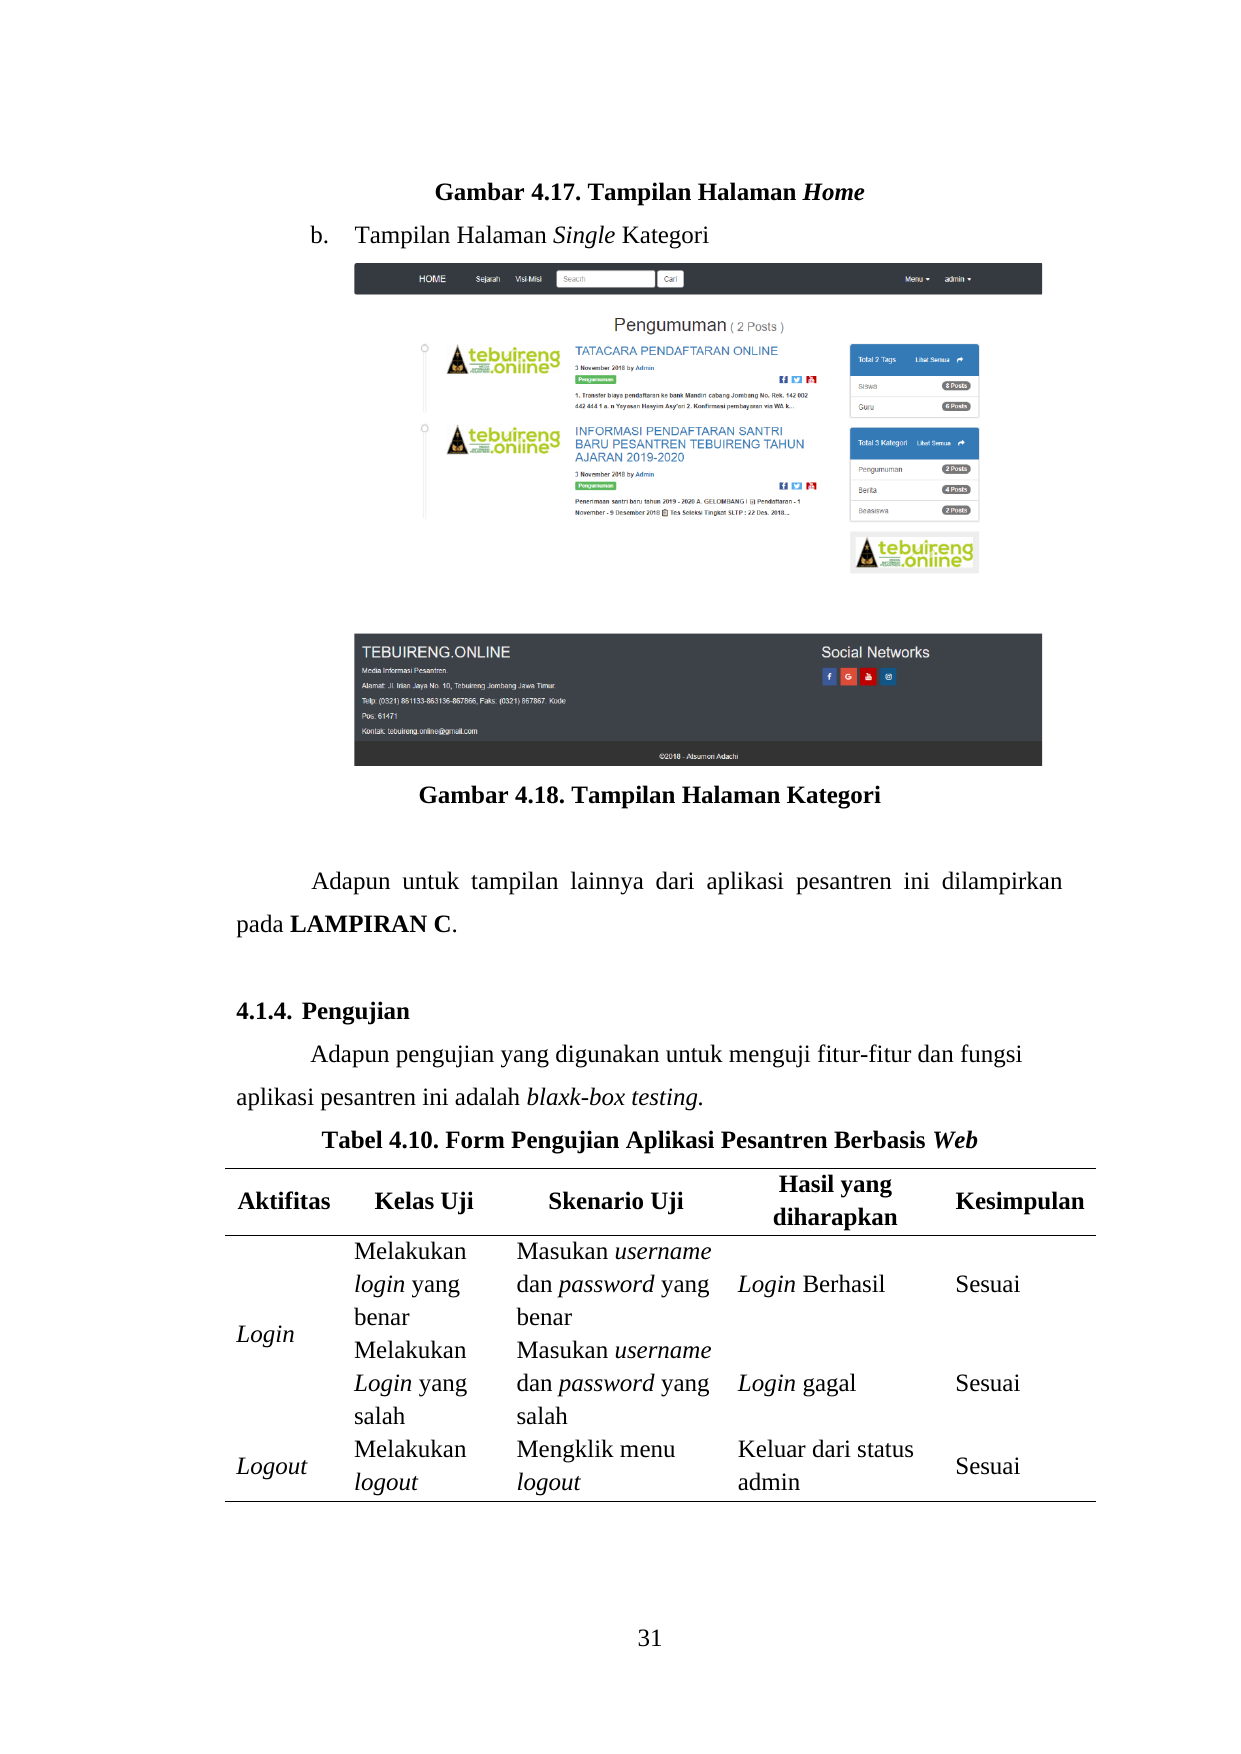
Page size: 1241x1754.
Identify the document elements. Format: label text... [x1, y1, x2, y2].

list Tampilan Halaman Single Kategori [310, 220, 1063, 249]
table_cell Login gagal [726, 1335, 944, 1434]
table_cell Masukan username dan password yang benar [505, 1236, 726, 1335]
table_header Aktifitas [225, 1169, 343, 1235]
table_cell Masukan username dan password yang salah [505, 1335, 726, 1434]
table_cell Login [225, 1236, 343, 1434]
table_cell Melakukan Login yang salah [343, 1335, 505, 1434]
table_cell Melakukan logout [343, 1435, 505, 1501]
table_header Skenario Uji [505, 1169, 726, 1235]
text Adapun untuk tampilan lainnya dari aplikasi pesantren ini dilampirkan pada LAMPIRAN C. [236, 866, 1063, 938]
table_header Kelas Uji [343, 1169, 505, 1235]
table_cell Keluar dari status admin [726, 1435, 944, 1501]
table_cell Logout [225, 1435, 343, 1501]
picture [354, 263, 1043, 766]
table_cell Melakukan login yang benar [343, 1236, 505, 1335]
text Adapun pengujian yang digunakan untuk menguji fitur-fitur dan fungsi aplikasi pesantren ini adalah blaxk-box testing. [236, 1039, 1063, 1111]
table_cell Sesuai [944, 1236, 1096, 1335]
table_cell Login Berhasil [726, 1236, 944, 1335]
table_cell Sesuai [944, 1335, 1096, 1434]
table_header Hasil yang diharapkan [726, 1169, 944, 1235]
subtitle Pengujian [236, 996, 1063, 1024]
table_cell Mengklik menu logout [505, 1435, 726, 1501]
table_cell Sesuai [944, 1435, 1096, 1501]
table_header Kesimpulan [944, 1169, 1096, 1235]
